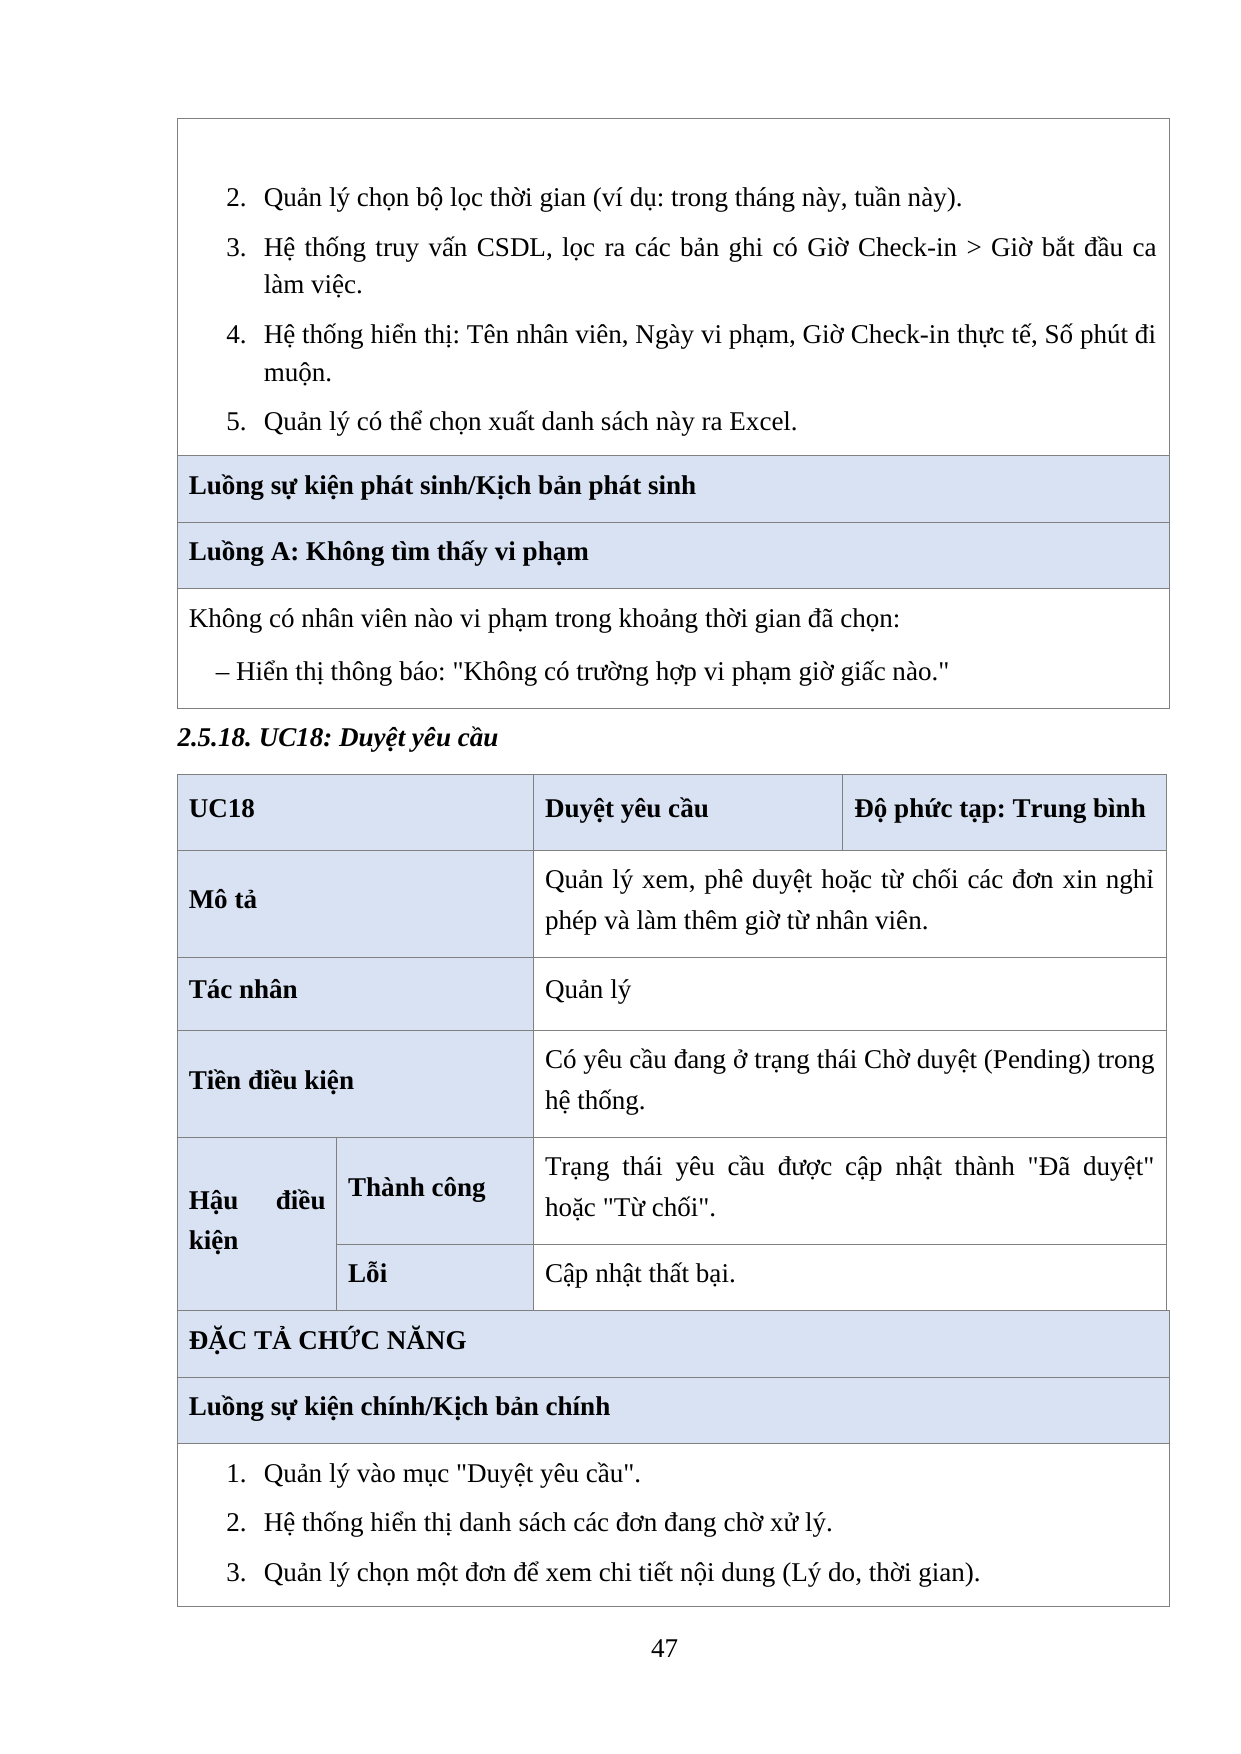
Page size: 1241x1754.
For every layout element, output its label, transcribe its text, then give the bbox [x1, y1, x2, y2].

table_cell Lỗi [337, 1245, 533, 1310]
table_cell Không có nhân viên nào vi phạm trong khoảng thời gian đã chọn: – Hiển thị thông báo: "Không có trường hợp vi phạm giờ giấc nào." [178, 589, 1169, 707]
table_cell Hậu điều kiện [178, 1138, 336, 1310]
table_cell Luồng A: Không tìm thấy vi phạm [178, 523, 1169, 588]
table_cell Luồng sự kiện phát sinh/Kịch bản phát sinh [178, 456, 1169, 522]
table_header Độ phức tạp: Trung bình [843, 775, 1166, 850]
subtitle UC18: Duyệt yêu cầu [177, 721, 1152, 752]
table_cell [178, 1444, 1169, 1606]
table_cell Trạng thái yêu cầu được cập nhật thành "Đã duyệt" hoặc "Từ chối". [534, 1138, 1166, 1244]
table_cell Tác nhân [178, 958, 533, 1030]
table_cell Tiền điều kiện [178, 1031, 533, 1137]
table_header Duyệt yêu cầu [534, 775, 842, 850]
table_header UC18 [178, 775, 533, 850]
table_cell Luồng sự kiện chính/Kịch bản chính [178, 1378, 1169, 1443]
table_cell ĐẶC TẢ CHỨC NĂNG [178, 1311, 1169, 1377]
table_cell Quản lý xem, phê duyệt hoặc từ chối các đơn xin nghỉ phép và làm thêm giờ từ nhân viên. [534, 851, 1166, 957]
table_cell Cập nhật thất bại. [534, 1245, 1166, 1310]
table_cell Thành công [337, 1138, 533, 1244]
table_cell Mô tả [178, 851, 533, 957]
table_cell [178, 119, 1169, 455]
table_cell Quản lý [534, 958, 1166, 1030]
table_cell Có yêu cầu đang ở trạng thái Chờ duyệt (Pending) trong hệ thống. [534, 1031, 1166, 1137]
